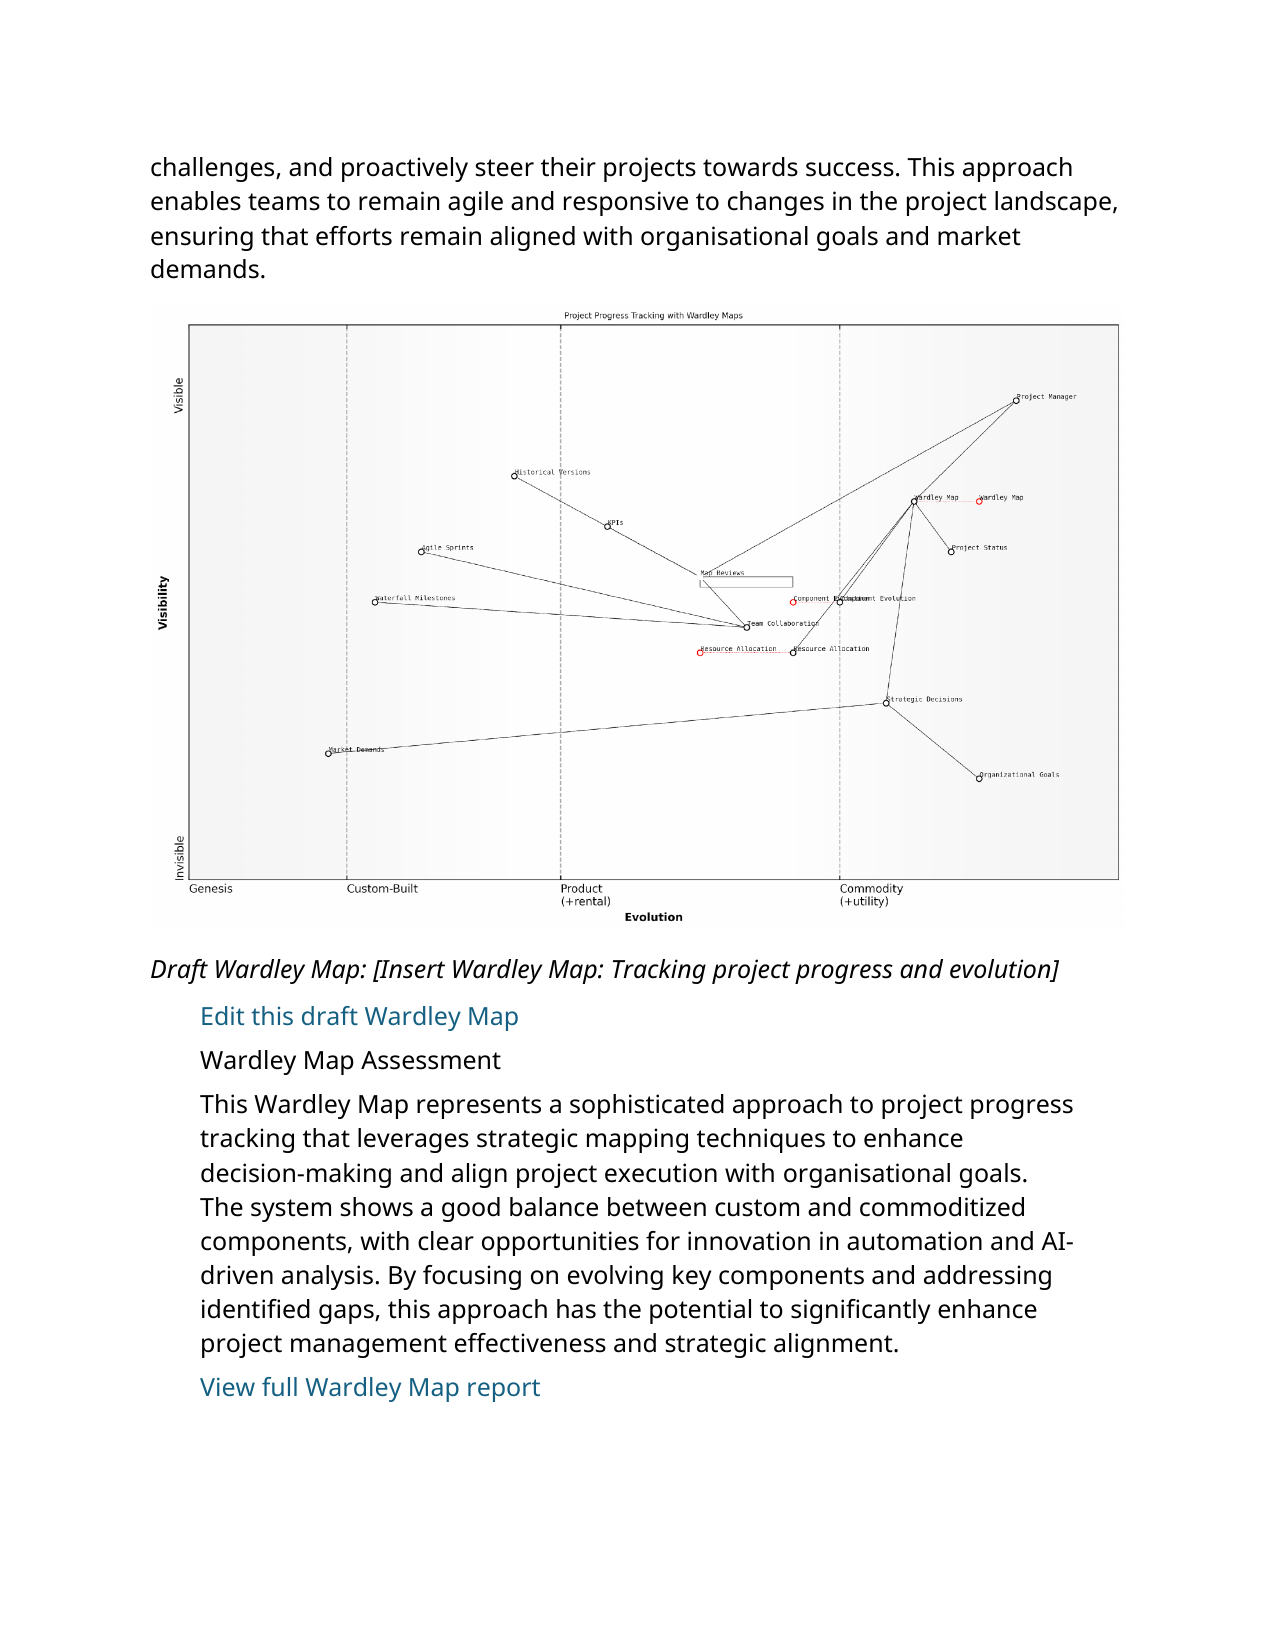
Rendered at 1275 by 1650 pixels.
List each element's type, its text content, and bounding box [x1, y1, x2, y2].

picture [150, 305, 1125, 931]
text Edit this draft Wardley Map [200, 998, 1075, 1032]
text This Wardley Map represents a sophisticated approach to project progress tracking that leverages strategic mapping techniques to enhance decision-making and align project execution with organisational goals. The system shows a good balance between custom and commoditized components, with clear opportunities for innovation in automation and AI-driven analysis. By focusing on evolving key components and addressing identified gaps, this approach has the potential to significantly enhance project management effectiveness and strategic alignment. [200, 1087, 1075, 1359]
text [150, 150, 1125, 286]
text Wardley Map Assessment [200, 1043, 1075, 1077]
text View full Wardley Map report [200, 1370, 1075, 1404]
text Draft Wardley Map: [Insert Wardley Map: Tracking project progress and evolution] [150, 952, 1125, 986]
